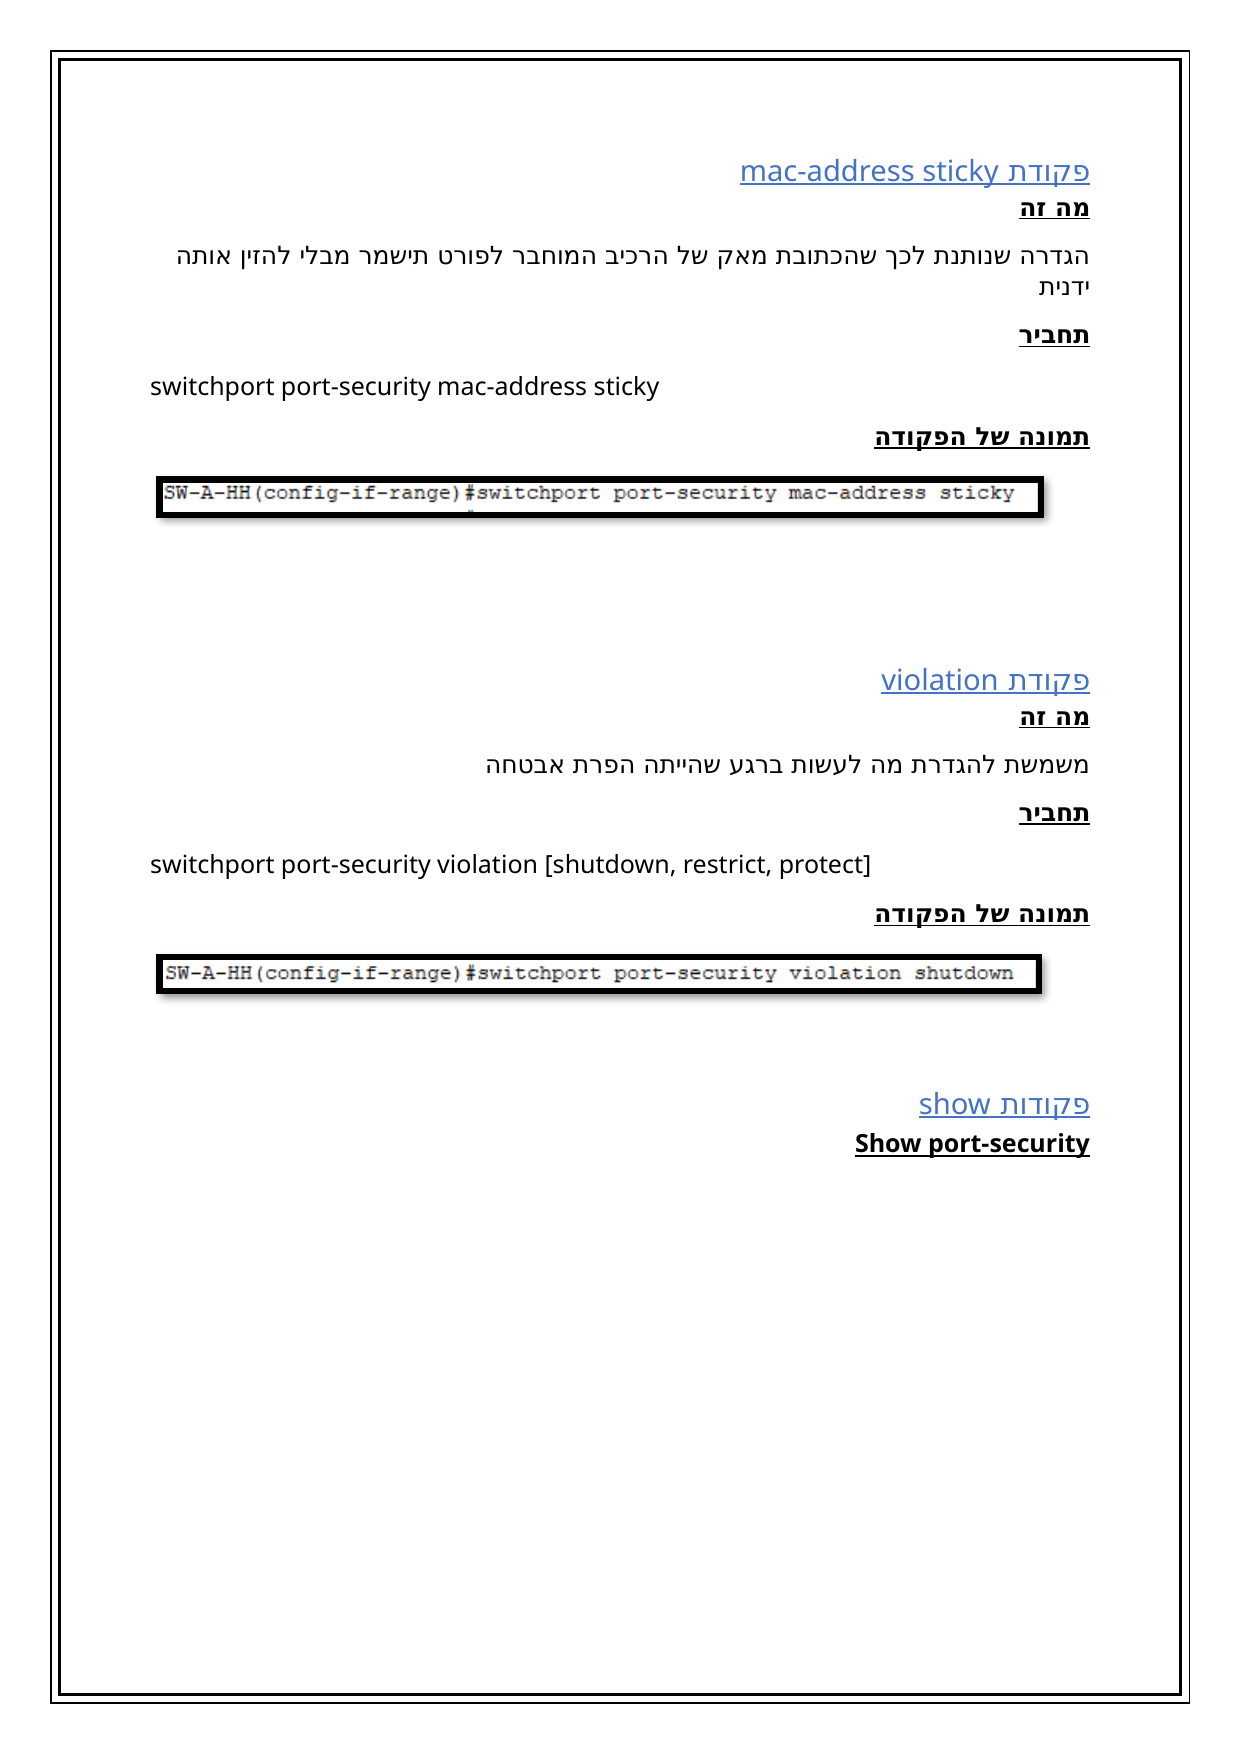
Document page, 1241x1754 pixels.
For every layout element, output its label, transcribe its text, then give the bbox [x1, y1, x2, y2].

text Show port-security [150, 1126, 1090, 1160]
text משמשת להגדרת מה לעשות ברגע שהייתה הפרת אבטחה [150, 750, 1090, 779]
text תמונה של הפקודה [150, 900, 1090, 929]
subtitle פקודת mac-address sticky [150, 150, 1090, 190]
subtitle פקודות show [150, 1083, 1090, 1123]
text תחביר [150, 321, 1090, 350]
text הגדרה שנותנת לכך שהכתובת מאק של הרכיב המוחבר לפורט תישמר מבלי להזין אותה ידנית [150, 241, 1090, 302]
text מה זה [150, 193, 1090, 222]
text תמונה של הפקודה [150, 422, 1090, 451]
picture [163, 960, 1036, 988]
text switchport port-security violation [shutdown, restrict, protect] [150, 846, 1090, 880]
text switchport port-security mac-address sticky [150, 369, 1090, 403]
picture [163, 483, 1038, 512]
text מה זה [150, 702, 1090, 731]
subtitle פקודת violation [150, 659, 1090, 699]
text תחביר [150, 798, 1090, 827]
